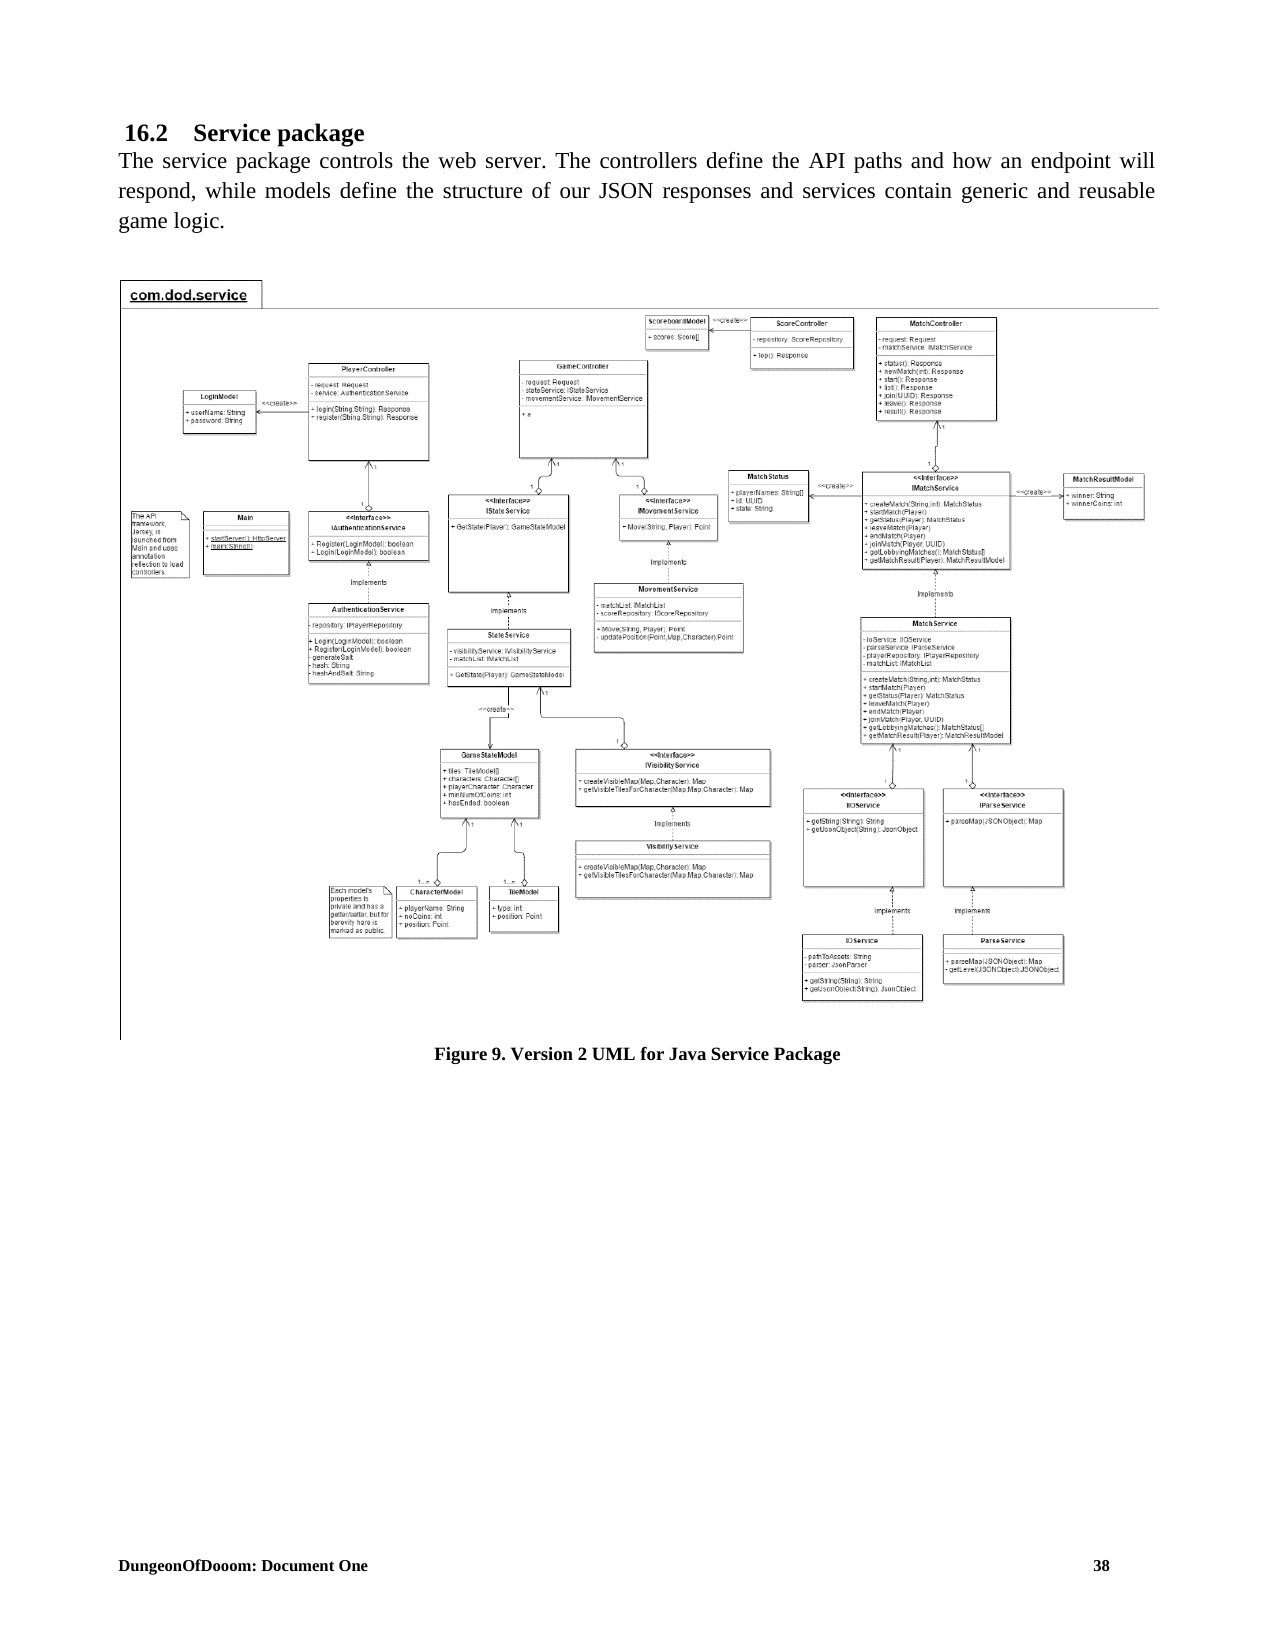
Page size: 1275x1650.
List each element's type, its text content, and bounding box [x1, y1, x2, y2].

text Figure 9. Version 2 UML for Java Service Package [118, 1040, 1157, 1064]
picture [118, 279, 1159, 1040]
text Service package [124, 118, 1157, 147]
text The service package controls the web server. The controllers define the API paths and how an endpoint will respond, while models define the structure of our JSON responses and services contain generic and reusable game logic. [118, 147, 1157, 234]
